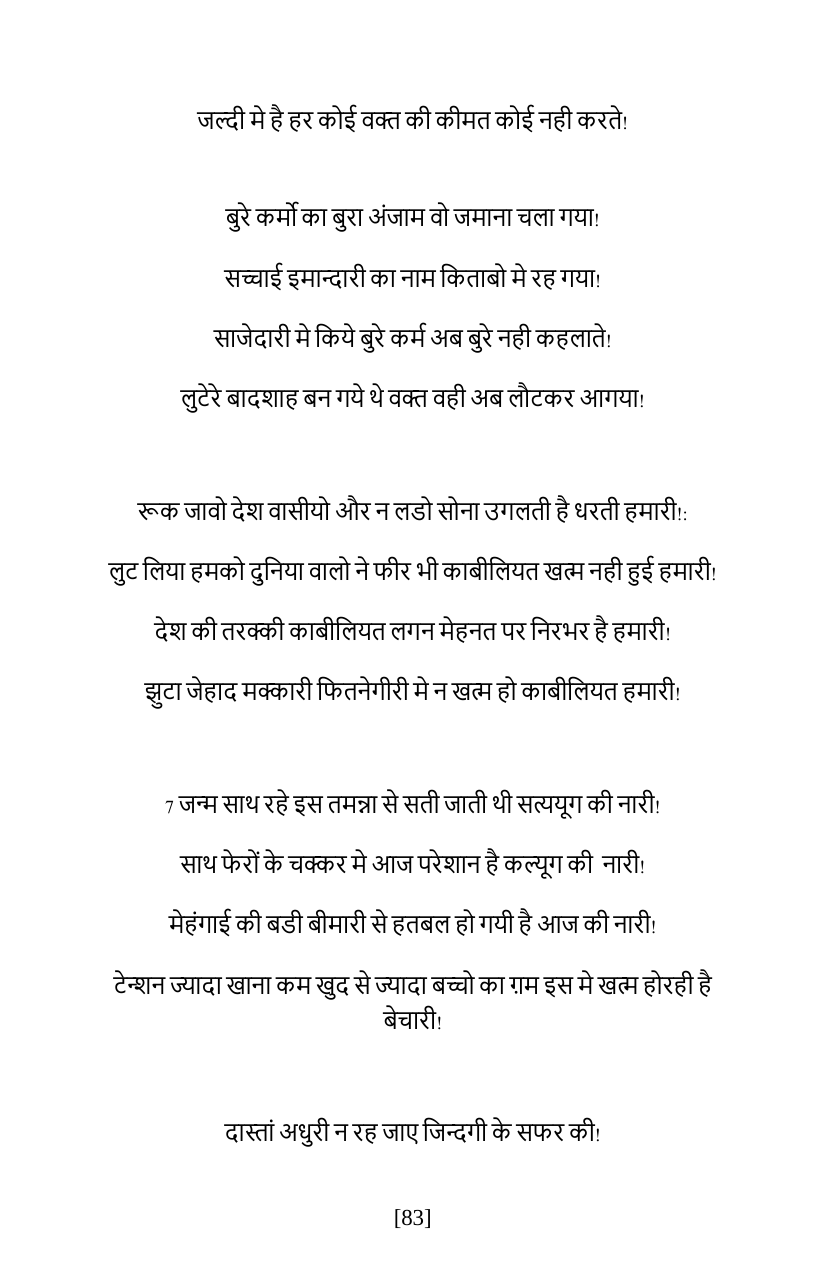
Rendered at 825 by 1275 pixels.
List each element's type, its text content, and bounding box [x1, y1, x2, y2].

text बुरे कर्मो का बुरा अंजाम वो जमाना चला गया! [105, 202, 720, 236]
text दास्तां अधुरी न रह जाए जिन्दगी के सफर की! [105, 1117, 720, 1151]
text साजेदारी मे किये बुरे कर्म अब बुरे नही कहलाते! [105, 323, 720, 357]
text जल्दी मे है हर कोई वक्त की कीमत कोई नही करते! [105, 105, 720, 139]
text रूक जावो देश वासीयो और न लडो सोना उगलती है धरती हमारी!: [105, 495, 720, 529]
text लुटेरे बादशाह बन गये थे वक्त वही अब लौटकर आगया! [105, 383, 720, 417]
text लुट लिया हमको दुनिया वालो ने फीर भी काबीलियत खत्म नही हुई हमारी! [105, 556, 720, 590]
text साथ फेरों के चक्कर मे आज परेशान है कल्यूग की नारी! [105, 849, 720, 883]
text सच्चाई इमान्दारी का नाम किताबो मे रह गया! [105, 262, 720, 297]
text देश की तरक्की काबीलियत लगन मेहनत पर निरभर है हमारी! [105, 616, 720, 650]
text मेहंगाई की बडी बीमारी से हतबल हो गयी है आज की नारी! [105, 909, 720, 943]
text टेन्शन ज्यादा खाना कम खुद से ज्यादा बच्चो का ग़म इस मे खत्म होरही है बेचारी! [105, 969, 720, 1039]
text 7 जन्म साथ रहे इस तमन्ना से सती जाती थी सत्ययूग की नारी! [105, 788, 720, 823]
text झुटा जेहाद मक्कारी फितनेगीरी मे न खत्म हो काबीलियत हमारी! [105, 676, 720, 711]
